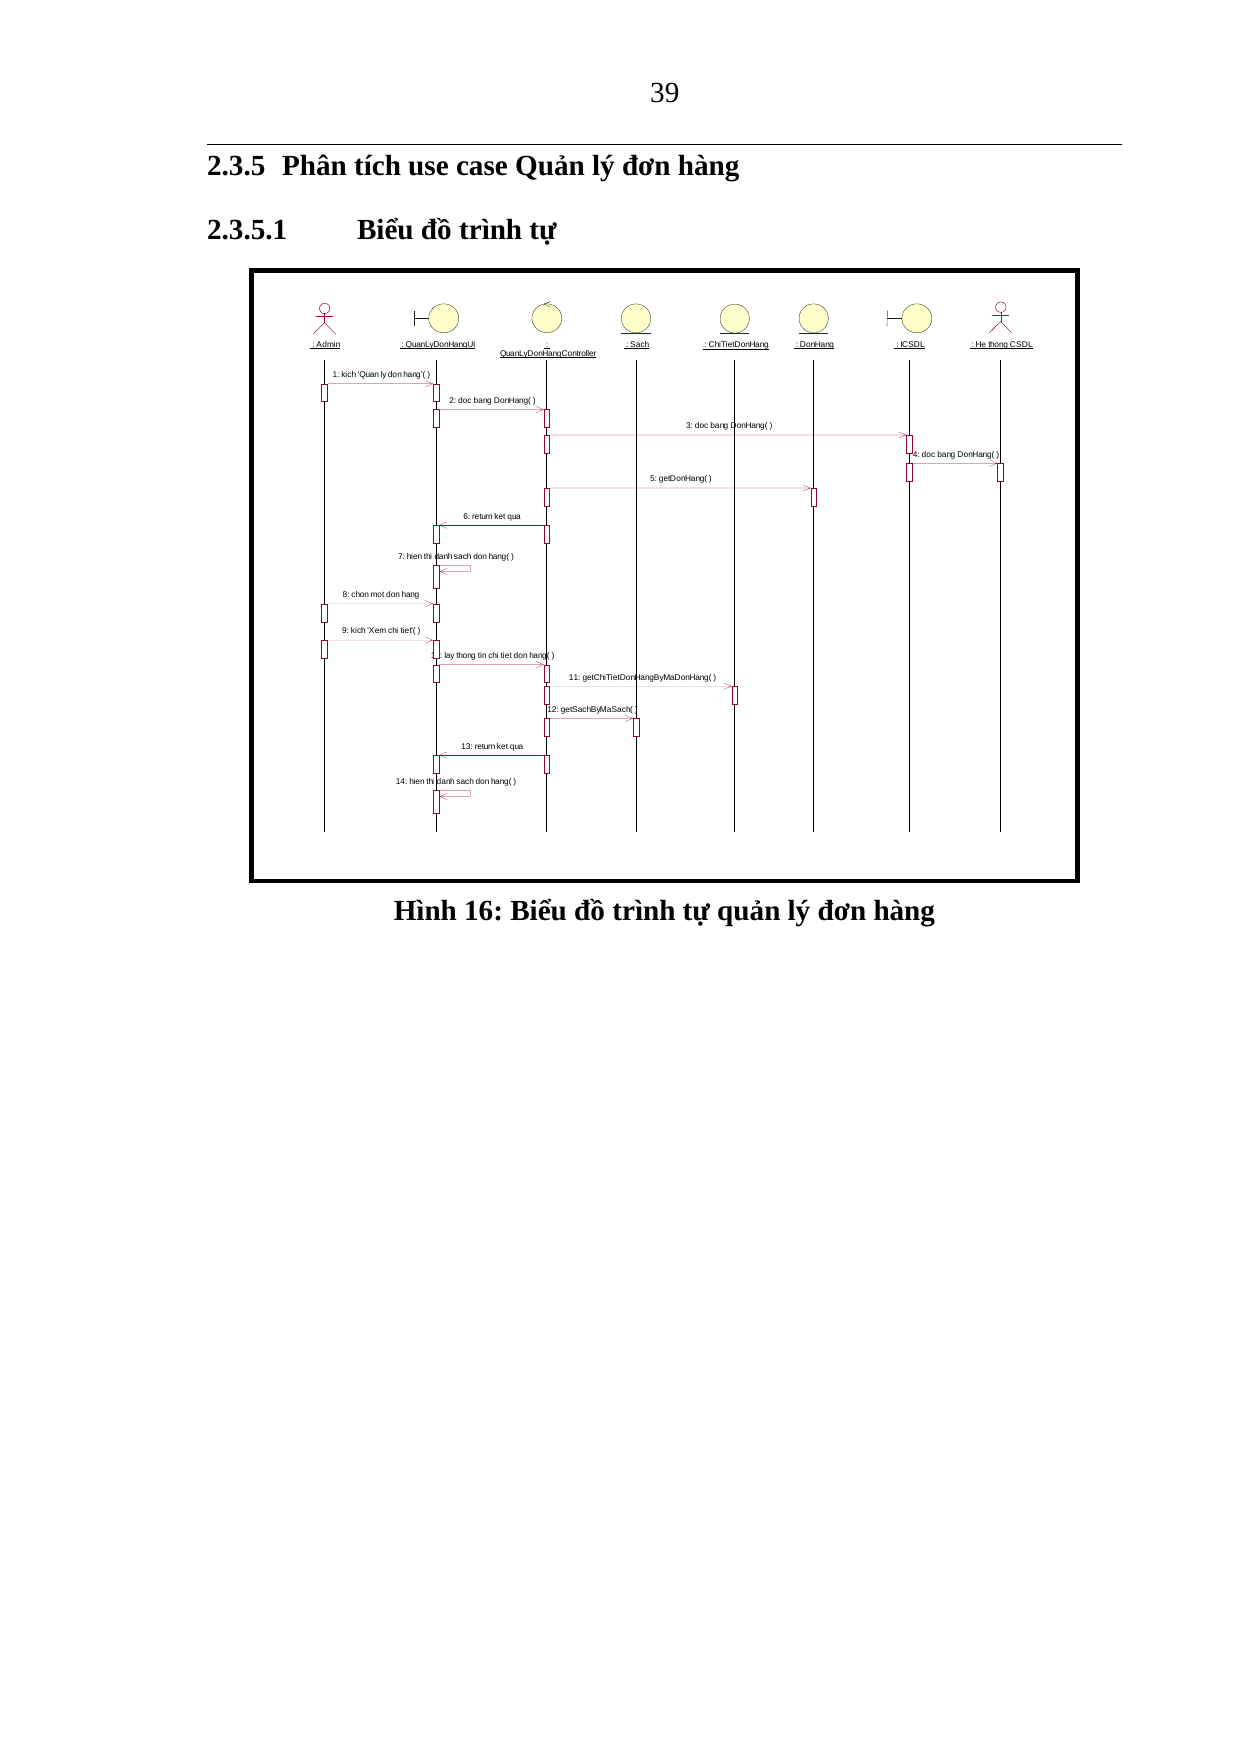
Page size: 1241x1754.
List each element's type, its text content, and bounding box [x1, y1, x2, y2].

text Hình 16: Biểu đồ trình tự quản lý đơn hàng [207, 893, 1122, 927]
subtitle Biểu đồ trình tự [207, 212, 1122, 246]
subtitle Phân tích use case Quản lý đơn hàng [207, 148, 1122, 181]
